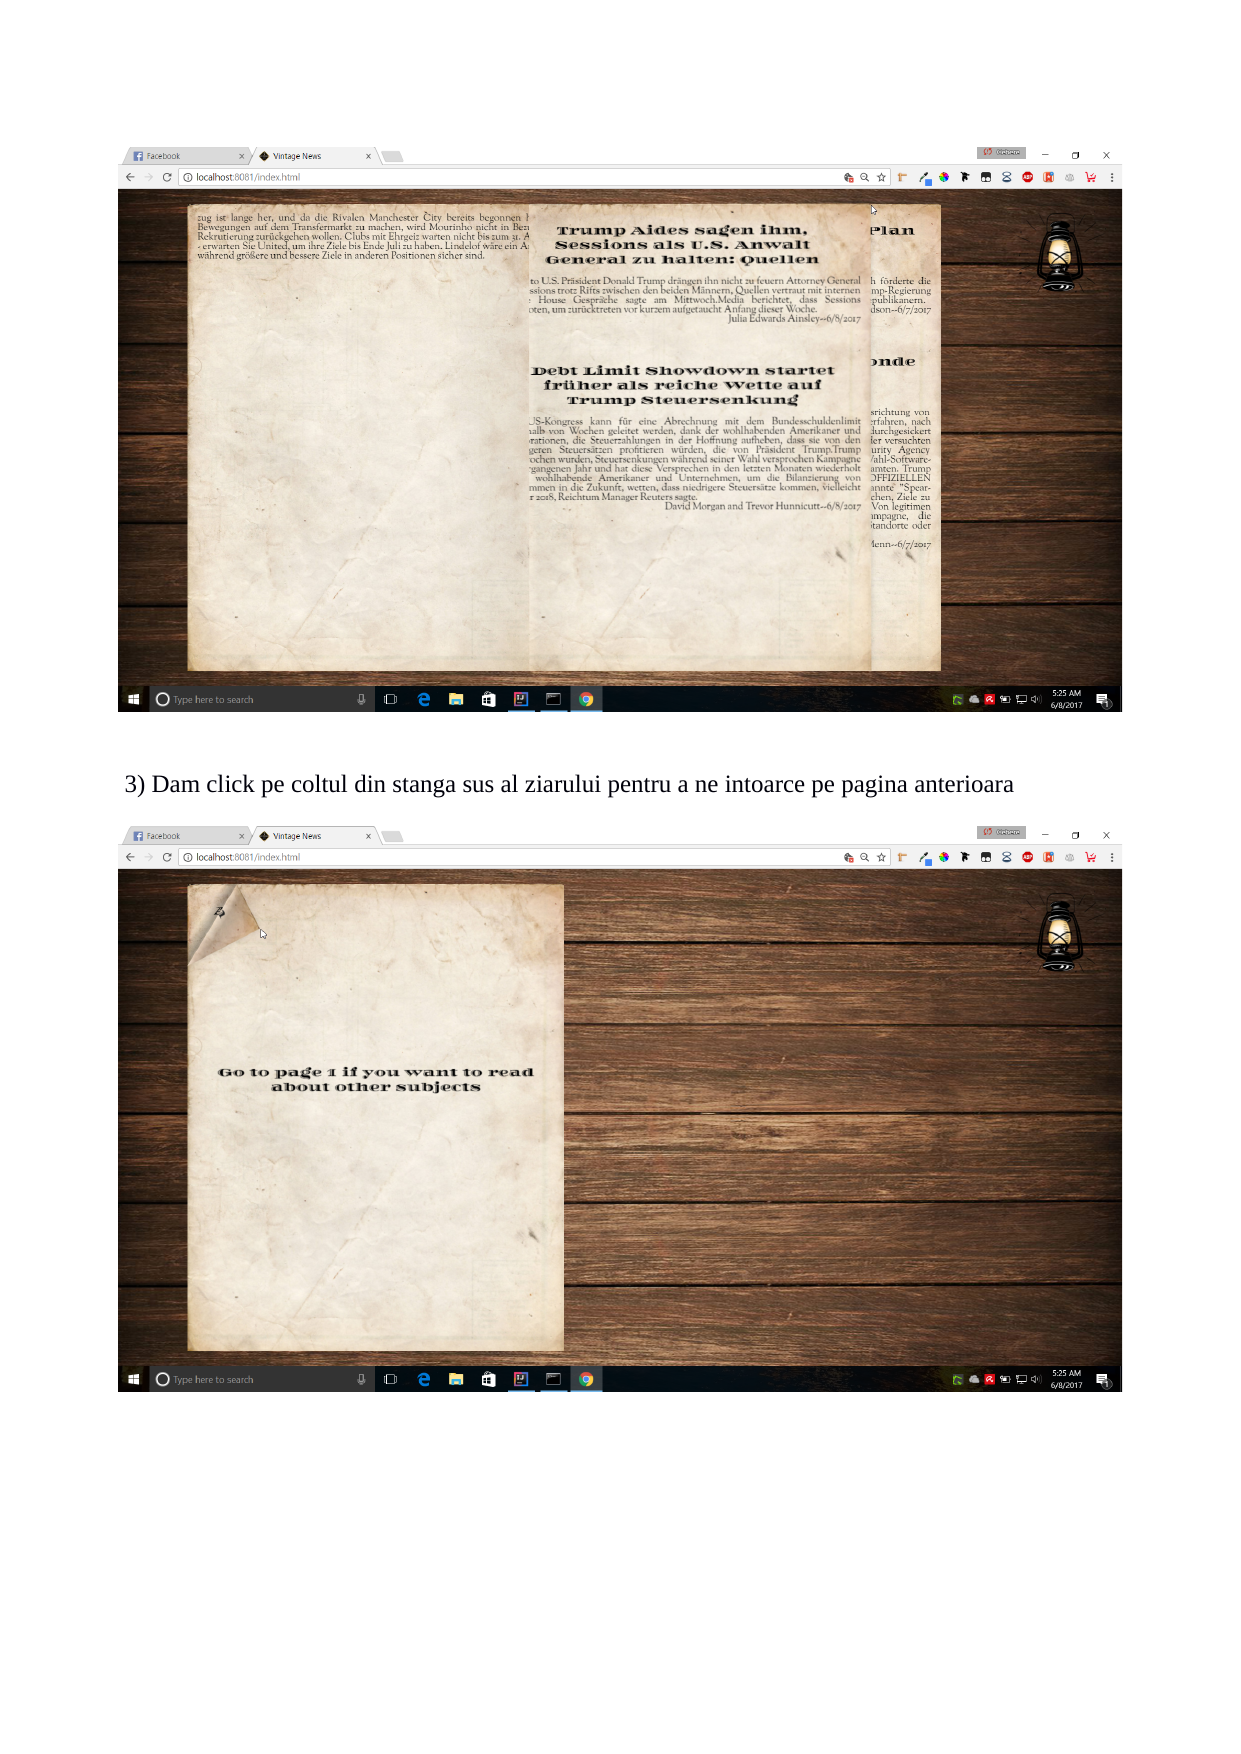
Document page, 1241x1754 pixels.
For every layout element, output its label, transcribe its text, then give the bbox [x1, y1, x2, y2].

text 3) Dam click pe coltul din stanga sus al ziarului pentru a ne intoarce pe pagina anterioara [118, 769, 1122, 798]
picture [118, 826, 1123, 1392]
picture [118, 147, 1123, 712]
